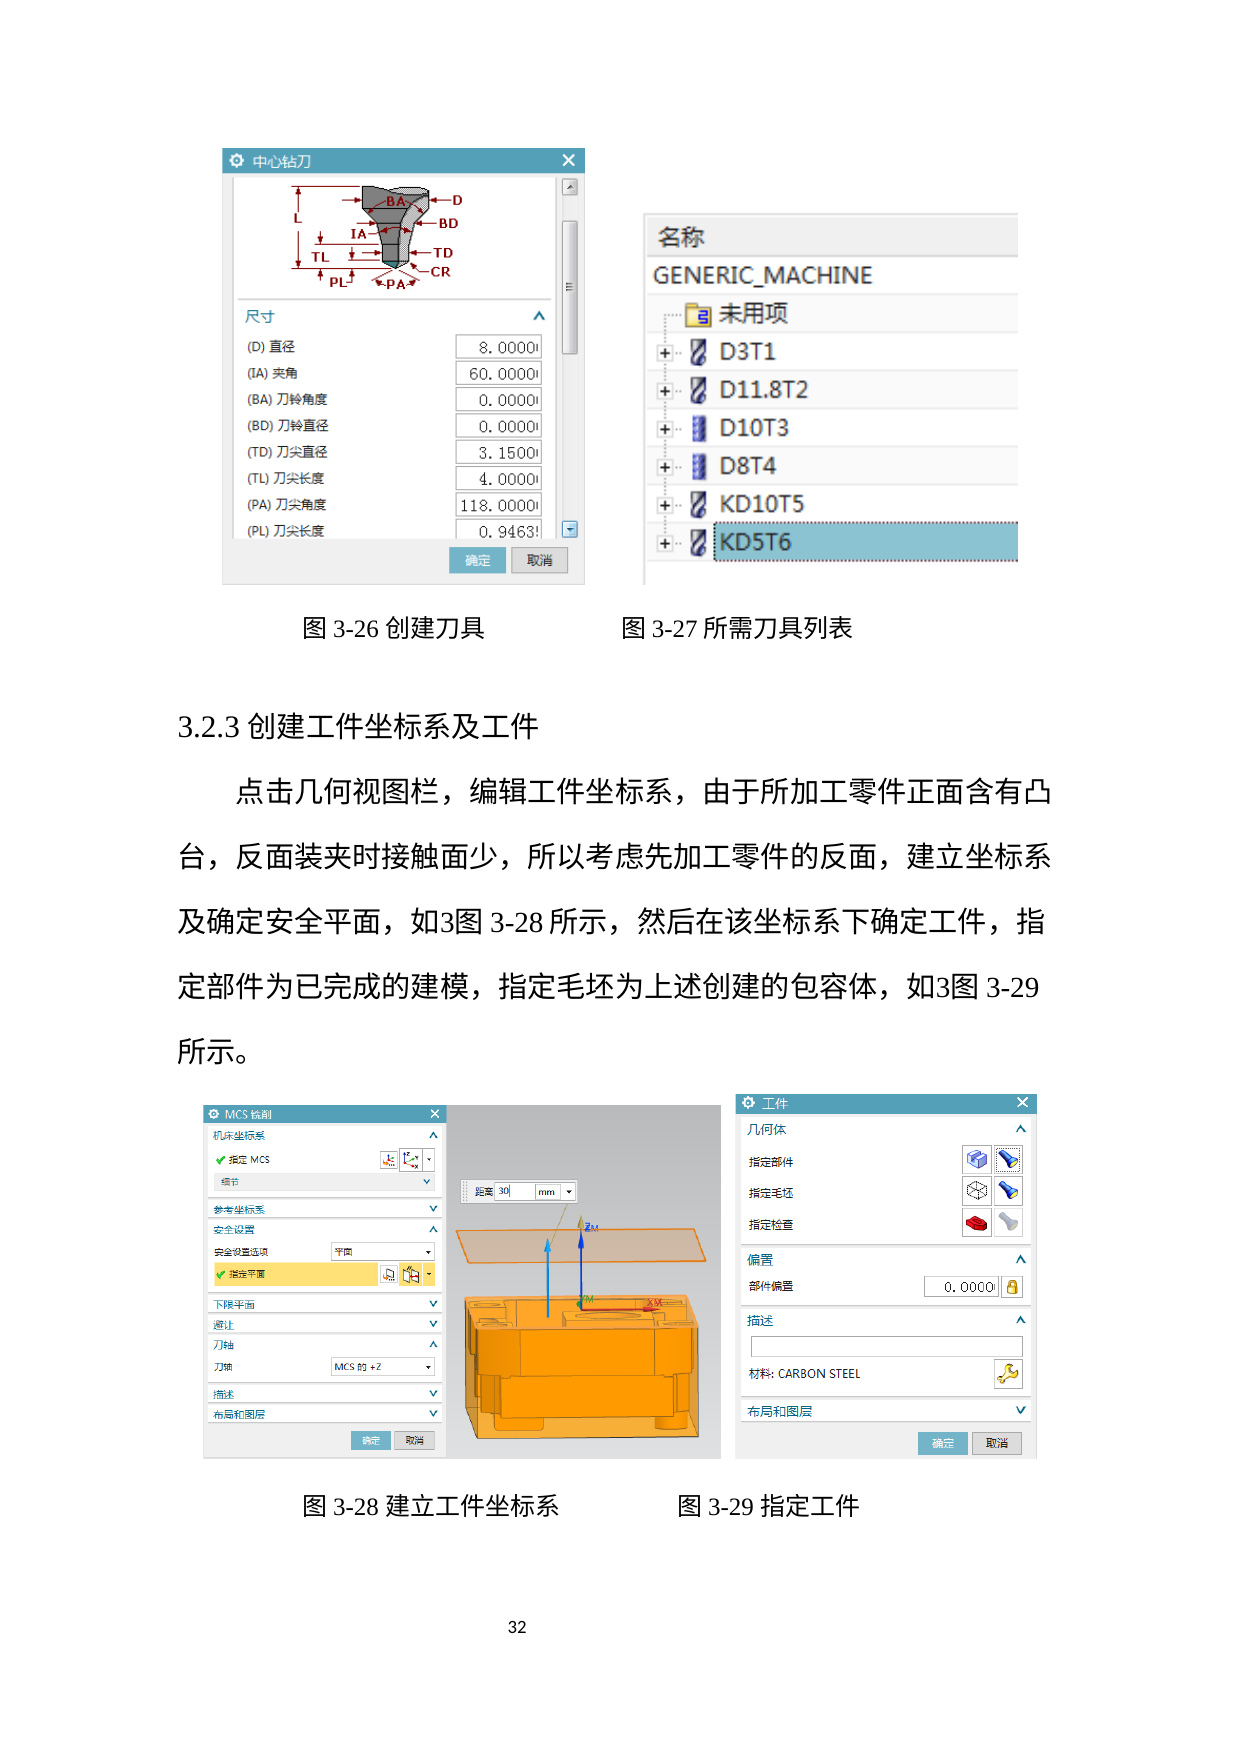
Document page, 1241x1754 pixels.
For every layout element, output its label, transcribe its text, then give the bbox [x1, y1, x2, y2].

picture [222, 148, 585, 585]
picture [735, 1094, 1037, 1459]
picture [203, 1105, 721, 1459]
picture [638, 206, 1018, 585]
subtitle 创建工件坐标系及工件 [177, 692, 1063, 757]
